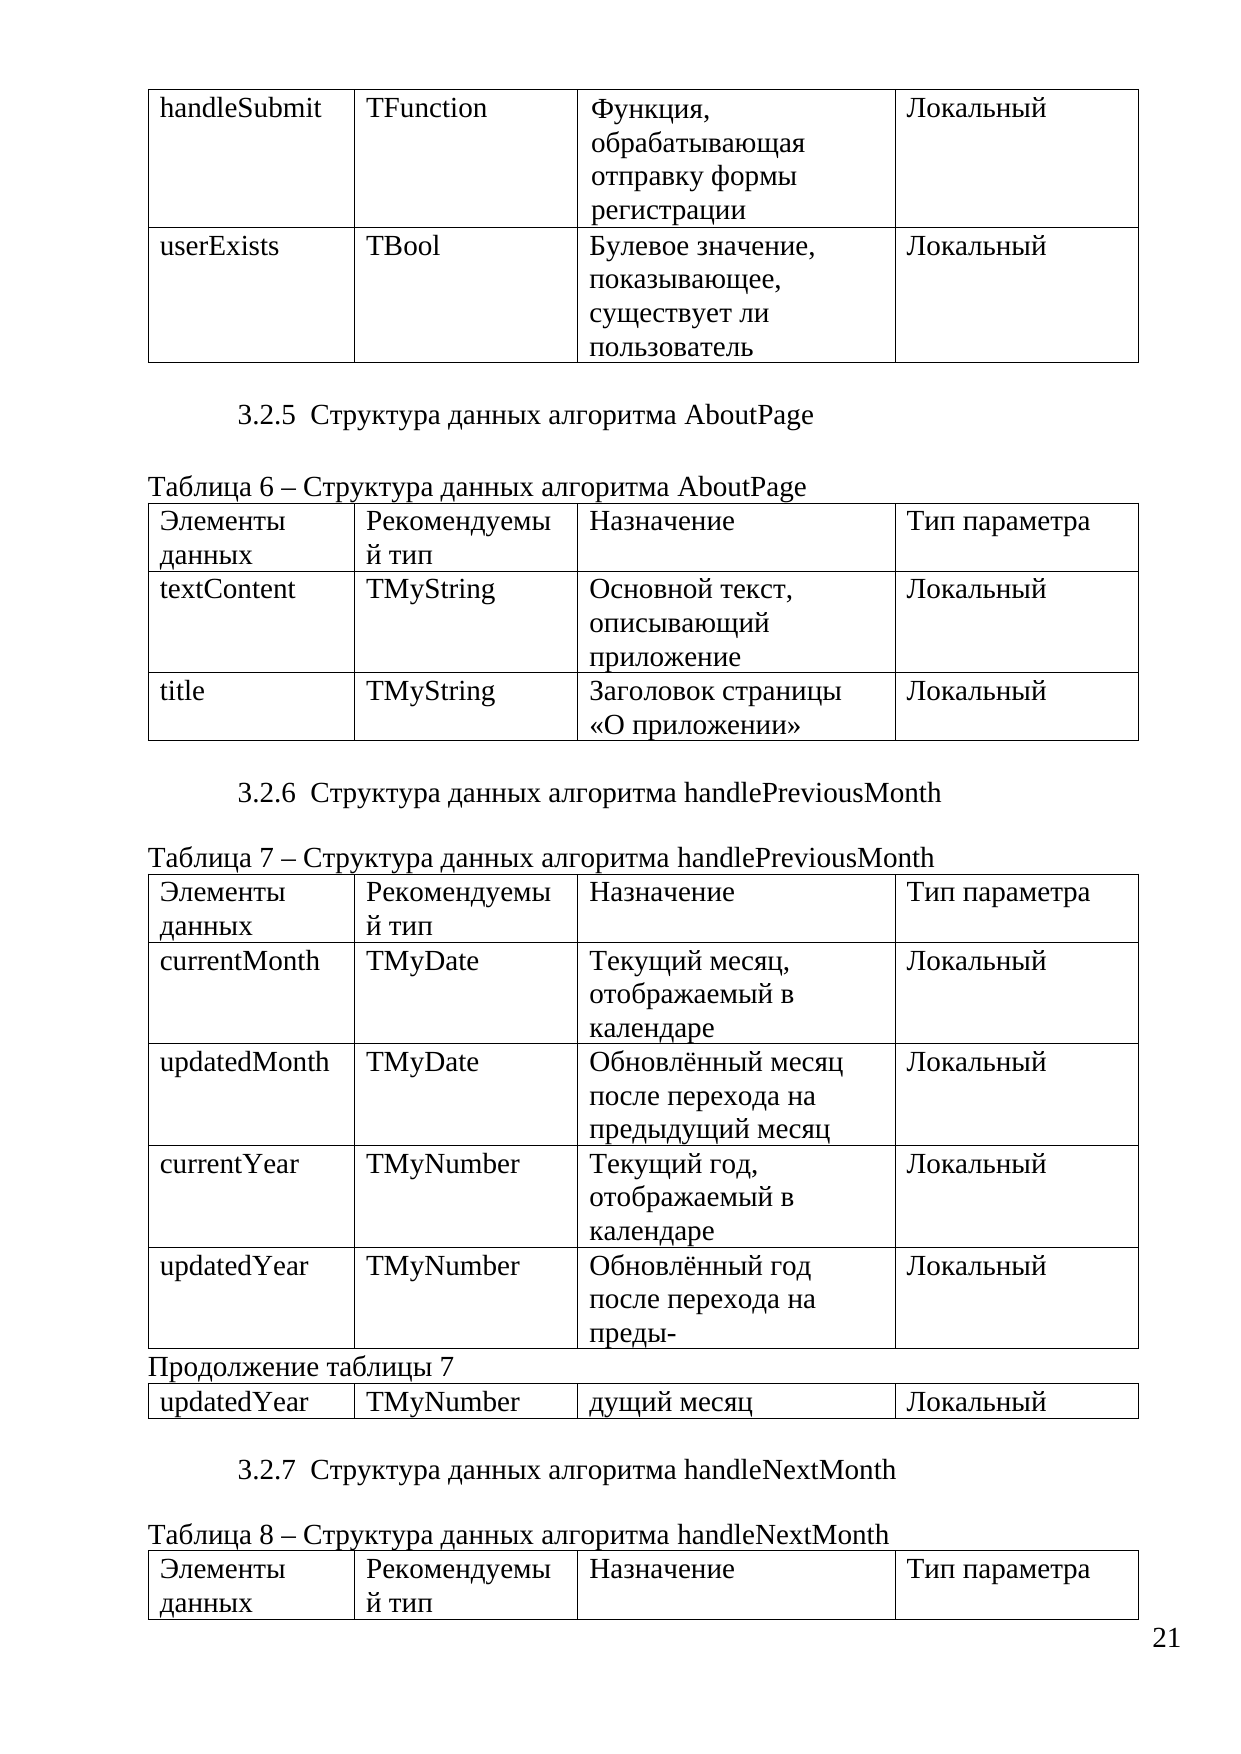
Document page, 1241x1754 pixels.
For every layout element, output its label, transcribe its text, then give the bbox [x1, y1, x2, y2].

table_cell Локальный [896, 1146, 1138, 1247]
table_cell updatedMonth [149, 1044, 354, 1145]
table_cell updatedYear [149, 1248, 354, 1348]
table_header updatedYear [149, 1384, 354, 1417]
table_cell Локальный [896, 90, 1138, 227]
table_header Элементы данных [149, 1551, 354, 1618]
table_header дущий месяц [578, 1384, 895, 1417]
subtitle Структура данных алгоритма handleNextMonth [236, 1452, 1181, 1486]
text Таблица 8 – Структура данных алгоритма handleNextMonth [148, 1517, 1181, 1550]
table_cell TMyDate [355, 1044, 577, 1145]
table_cell TFunction [355, 90, 577, 227]
text Таблица 7 – Структура данных алгоритма handlePreviousMonth [148, 840, 1181, 873]
table_header Рекомендуемый тип [355, 1551, 577, 1618]
table_cell Локальный [896, 572, 1138, 672]
table_cell textContent [149, 572, 354, 672]
table_cell TMyDate [355, 943, 577, 1043]
table_cell Локальный [896, 673, 1138, 740]
table_cell Текущий год, отображаемый в календаре [578, 1146, 895, 1247]
table_cell Локальный [896, 1044, 1138, 1145]
table_cell TMyString [355, 673, 577, 740]
table_header Локальный [896, 1384, 1138, 1417]
subtitle Структура данных алгоритма handlePreviousMonth [236, 775, 1181, 808]
text Продолжение таблицы 7 [148, 1349, 1181, 1383]
table_cell currentYear [149, 1146, 354, 1247]
table_header Рекомендуемый тип [355, 504, 577, 571]
table_header Рекомендуемый тип [355, 875, 577, 942]
table_header TMyNumber [355, 1384, 577, 1417]
table_cell Локальный [896, 1248, 1138, 1348]
table_cell Булевое значение, показывающее, существует ли пользователь [578, 228, 895, 362]
table_cell TBool [355, 228, 577, 362]
table_header Назначение [578, 875, 895, 942]
table_header Назначение [578, 504, 895, 571]
table_cell Заголовок страницы «О приложении» [578, 673, 895, 740]
text Таблица 6 – Структура данных алгоритма AboutPage [148, 469, 1181, 502]
table_cell currentMonth [149, 943, 354, 1043]
table_cell Обновлённый год после перехода на преды- [578, 1248, 895, 1348]
table_header Элементы данных [149, 875, 354, 942]
table_cell handleSubmit [149, 90, 354, 227]
table_header Назначение [578, 1551, 895, 1618]
table_cell TMyString [355, 572, 577, 672]
table_header Тип параметра [896, 1551, 1138, 1618]
table_header Тип параметра [896, 504, 1138, 571]
table_cell Локальный [896, 228, 1138, 362]
table_cell Текущий месяц, отображаемый в календаре [578, 943, 895, 1043]
table_cell Локальный [896, 943, 1138, 1043]
table_cell TMyNumber [355, 1248, 577, 1348]
subtitle Структура данных алгоритма AboutPage [236, 397, 1181, 430]
table_cell title [149, 673, 354, 740]
table_cell Обновлённый месяц после перехода на предыдущий месяц [578, 1044, 895, 1145]
table_cell userExists [149, 228, 354, 362]
table_header Тип параметра [896, 875, 1138, 942]
table_header Элементы данных [149, 504, 354, 571]
table_cell [578, 90, 895, 227]
table_cell Основной текст, описывающий приложение [578, 572, 895, 672]
table_cell TMyNumber [355, 1146, 577, 1247]
